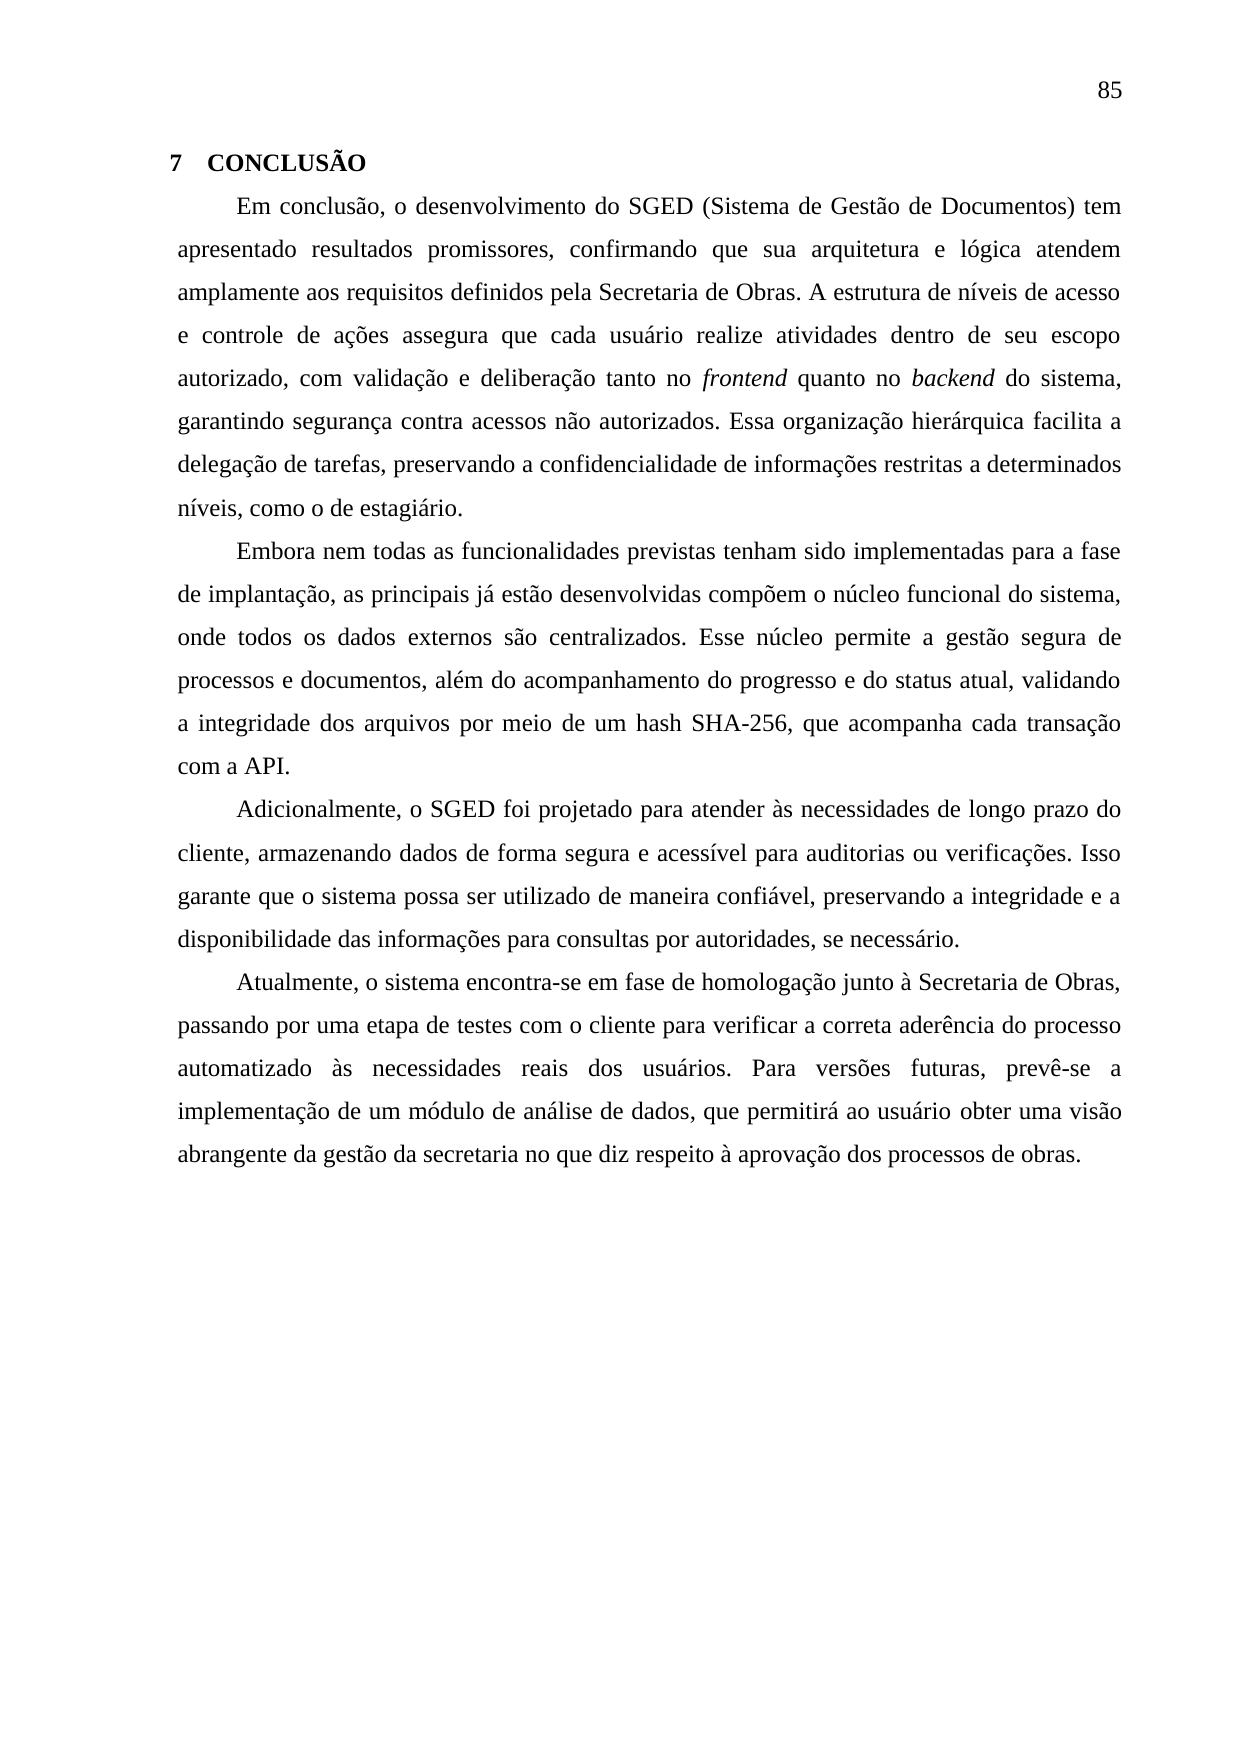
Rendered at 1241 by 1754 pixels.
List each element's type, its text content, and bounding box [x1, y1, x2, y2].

text Atualmente, o sistema encontra-se em fase de homologação junto à Secretaria de Obras, passando por uma etapa de testes com o cliente para verificar a correta aderência do processo automatizado às necessidades reais dos usuários. Para versões futuras, prevê-se a implementação de um módulo de análise de dados, que permitirá ao usuário obter uma visão abrangente da gestão da secretaria no que diz respeito à aprovação dos processos de obras. [177, 967, 1122, 1168]
text Adicionalmente, o SGED foi projetado para atender às necessidades de longo prazo do cliente, armazenando dados de forma segura e acessível para auditorias ou verificações. Isso garante que o sistema possa ser utilizado de maneira confiável, preservando a integridade e a disponibilidade das informações para consultas por autoridades, se necessário. [177, 794, 1122, 953]
text Embora nem todas as funcionalidades previstas tenham sido implementadas para a fase de implantação, as principais já estão desenvolvidas compõem o núcleo funcional do sistema, onde todos os dados externos são centralizados. Esse núcleo permite a gestão segura de processos e documentos, além do acompanhamento do progresso e do status atual, validando a integridade dos arquivos por meio de um hash SHA-256, que acompanha cada transação com a API. [177, 536, 1122, 780]
text Em conclusão, o desenvolvimento do SGED (Sistema de Gestão de Documentos) tem apresentado resultados promissores, confirmando que sua arquitetura e lógica atendem amplamente aos requisitos definidos pela Secretaria de Obras. A estrutura de níveis de acesso e controle de ações assegura que cada usuário realize atividades dentro de seu escopo autorizado, com validação e deliberação tanto no frontend quanto no backend do sistema, garantindo segurança contra acessos não autorizados. Essa organização hierárquica facilita a delegação de tarefas, preservando a confidencialidade de informações restritas a determinados níveis, como o de estagiário. [177, 191, 1122, 521]
subtitle CONCLUSÃO [169, 148, 1122, 176]
